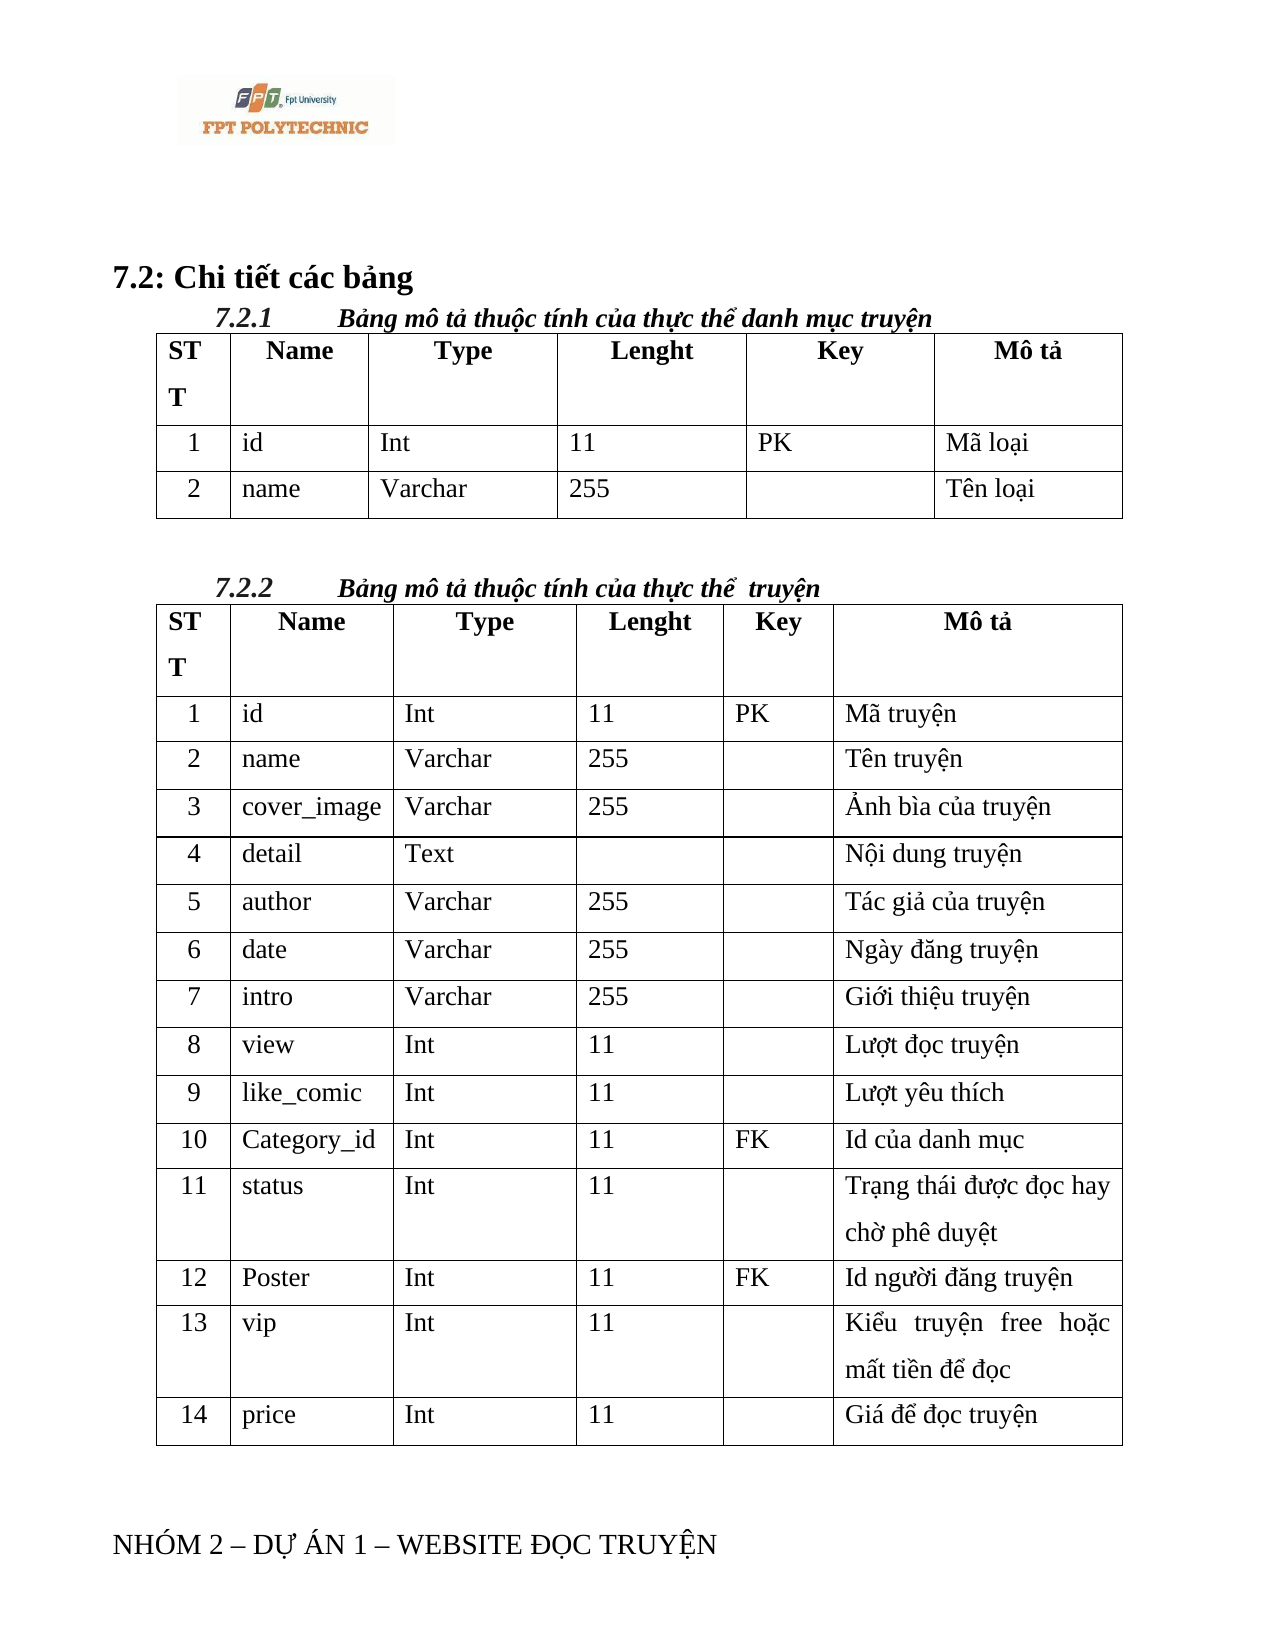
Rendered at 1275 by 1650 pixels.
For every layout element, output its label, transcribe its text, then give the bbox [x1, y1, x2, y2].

table_cell Id của danh mục [834, 1124, 1122, 1168]
table_cell [724, 933, 833, 979]
table_cell id [231, 426, 368, 471]
table_cell 11 [577, 1076, 723, 1123]
table_cell name [231, 742, 393, 789]
table_cell Varchar [369, 472, 557, 518]
table_cell [724, 1398, 833, 1445]
table_cell 5 [157, 885, 230, 932]
table_cell [724, 1028, 833, 1075]
table_header Lenght [577, 605, 723, 696]
table_cell detail [231, 838, 393, 884]
table_cell 10 [157, 1124, 230, 1168]
table_cell Text [394, 838, 576, 884]
table_cell status [231, 1169, 393, 1260]
subtitle Bảng mô tả thuộc tính của thực thể truyện [214, 570, 1198, 604]
table_cell 255 [577, 981, 723, 1027]
table_cell intro [231, 981, 393, 1027]
table_cell Lượt yêu thích [834, 1076, 1122, 1123]
table_cell cover_image [231, 790, 393, 836]
table_header Mô tả [834, 605, 1122, 696]
picture [177, 75, 395, 146]
table_cell Kiểu truyện free hoặc mất tiền để đọc [834, 1306, 1122, 1397]
table_cell 11 [577, 1124, 723, 1168]
table_cell Ảnh bìa của truyện [834, 790, 1122, 836]
table_cell 6 [157, 933, 230, 979]
table_header STT [157, 605, 230, 696]
table_cell Int [394, 1261, 576, 1305]
table_cell Trạng thái được đọc hay chờ phê duyệt [834, 1169, 1122, 1260]
table_cell date [231, 933, 393, 979]
table_cell [724, 885, 833, 932]
table_cell Tên loại [935, 472, 1122, 518]
table_cell 1 [157, 426, 230, 471]
table_header STT [157, 334, 230, 425]
table_header Key [724, 605, 833, 696]
table_cell Poster [231, 1261, 393, 1305]
table_header Type [369, 334, 557, 425]
table_cell Tên truyện [834, 742, 1122, 789]
table_cell Int [394, 1398, 576, 1445]
table_cell Mã truyện [834, 697, 1122, 741]
table_header Name [231, 334, 368, 425]
table_cell Id người đăng truyện [834, 1261, 1122, 1305]
table_cell Int [394, 1028, 576, 1075]
table_header Type [394, 605, 576, 696]
table_cell [724, 1169, 833, 1260]
table_cell Varchar [394, 981, 576, 1027]
table_header Name [231, 605, 393, 696]
table_cell 11 [577, 697, 723, 741]
table_cell 12 [157, 1261, 230, 1305]
table_cell Int [394, 1169, 576, 1260]
table_cell 8 [157, 1028, 230, 1075]
table_cell Varchar [394, 790, 576, 836]
table_cell 255 [558, 472, 746, 518]
table_cell PK [747, 426, 934, 471]
table_cell 255 [577, 933, 723, 979]
table_cell 2 [157, 472, 230, 518]
subtitle Bảng mô tả thuộc tính của thực thể danh mục truyện [214, 300, 1198, 333]
table_cell 11 [577, 1028, 723, 1075]
table_cell [724, 981, 833, 1027]
table_cell 3 [157, 790, 230, 836]
table_cell Category_id [231, 1124, 393, 1168]
table_cell Nội dung truyện [834, 838, 1122, 884]
table_cell Int [369, 426, 557, 471]
subtitle 7.2: Chi tiết các bảng [112, 257, 1198, 296]
table_cell 255 [577, 790, 723, 836]
table_cell FK [724, 1124, 833, 1168]
table_cell [577, 838, 723, 884]
table_cell 4 [157, 838, 230, 884]
table_cell Giá để đọc truyện [834, 1398, 1122, 1445]
table_cell 11 [157, 1169, 230, 1260]
table_cell 7 [157, 981, 230, 1027]
table_cell 255 [577, 885, 723, 932]
table_cell price [231, 1398, 393, 1445]
table_cell Int [394, 1124, 576, 1168]
table_cell name [231, 472, 368, 518]
table_cell Giới thiệu truyện [834, 981, 1122, 1027]
table_cell 255 [577, 742, 723, 789]
table_header Lenght [558, 334, 746, 425]
table_cell [724, 1076, 833, 1123]
table_cell Ngày đăng truyện [834, 933, 1122, 979]
table_cell 11 [577, 1261, 723, 1305]
table_cell 11 [577, 1306, 723, 1397]
table_cell 13 [157, 1306, 230, 1397]
table_cell like_comic [231, 1076, 393, 1123]
table_cell Varchar [394, 933, 576, 979]
table_cell [724, 838, 833, 884]
table_cell Mã loại [935, 426, 1122, 471]
table_cell [747, 472, 934, 518]
table_header Key [747, 334, 934, 425]
table_cell 1 [157, 697, 230, 741]
table_header Mô tả [935, 334, 1122, 425]
table_cell 9 [157, 1076, 230, 1123]
table_cell view [231, 1028, 393, 1075]
table_cell 11 [577, 1398, 723, 1445]
table_cell Varchar [394, 885, 576, 932]
table_cell Int [394, 1306, 576, 1397]
table_cell FK [724, 1261, 833, 1305]
table_cell vip [231, 1306, 393, 1397]
table_cell [724, 790, 833, 836]
table_cell 14 [157, 1398, 230, 1445]
table_cell 11 [577, 1169, 723, 1260]
table_cell [724, 1306, 833, 1397]
table_cell 2 [157, 742, 230, 789]
table_cell Int [394, 697, 576, 741]
table_cell 11 [558, 426, 746, 471]
table_cell [724, 742, 833, 789]
table_cell Varchar [394, 742, 576, 789]
table_cell author [231, 885, 393, 932]
table_cell Int [394, 1076, 576, 1123]
table_cell id [231, 697, 393, 741]
table_cell Lượt đọc truyện [834, 1028, 1122, 1075]
table_cell Tác giả của truyện [834, 885, 1122, 932]
table_cell PK [724, 697, 833, 741]
